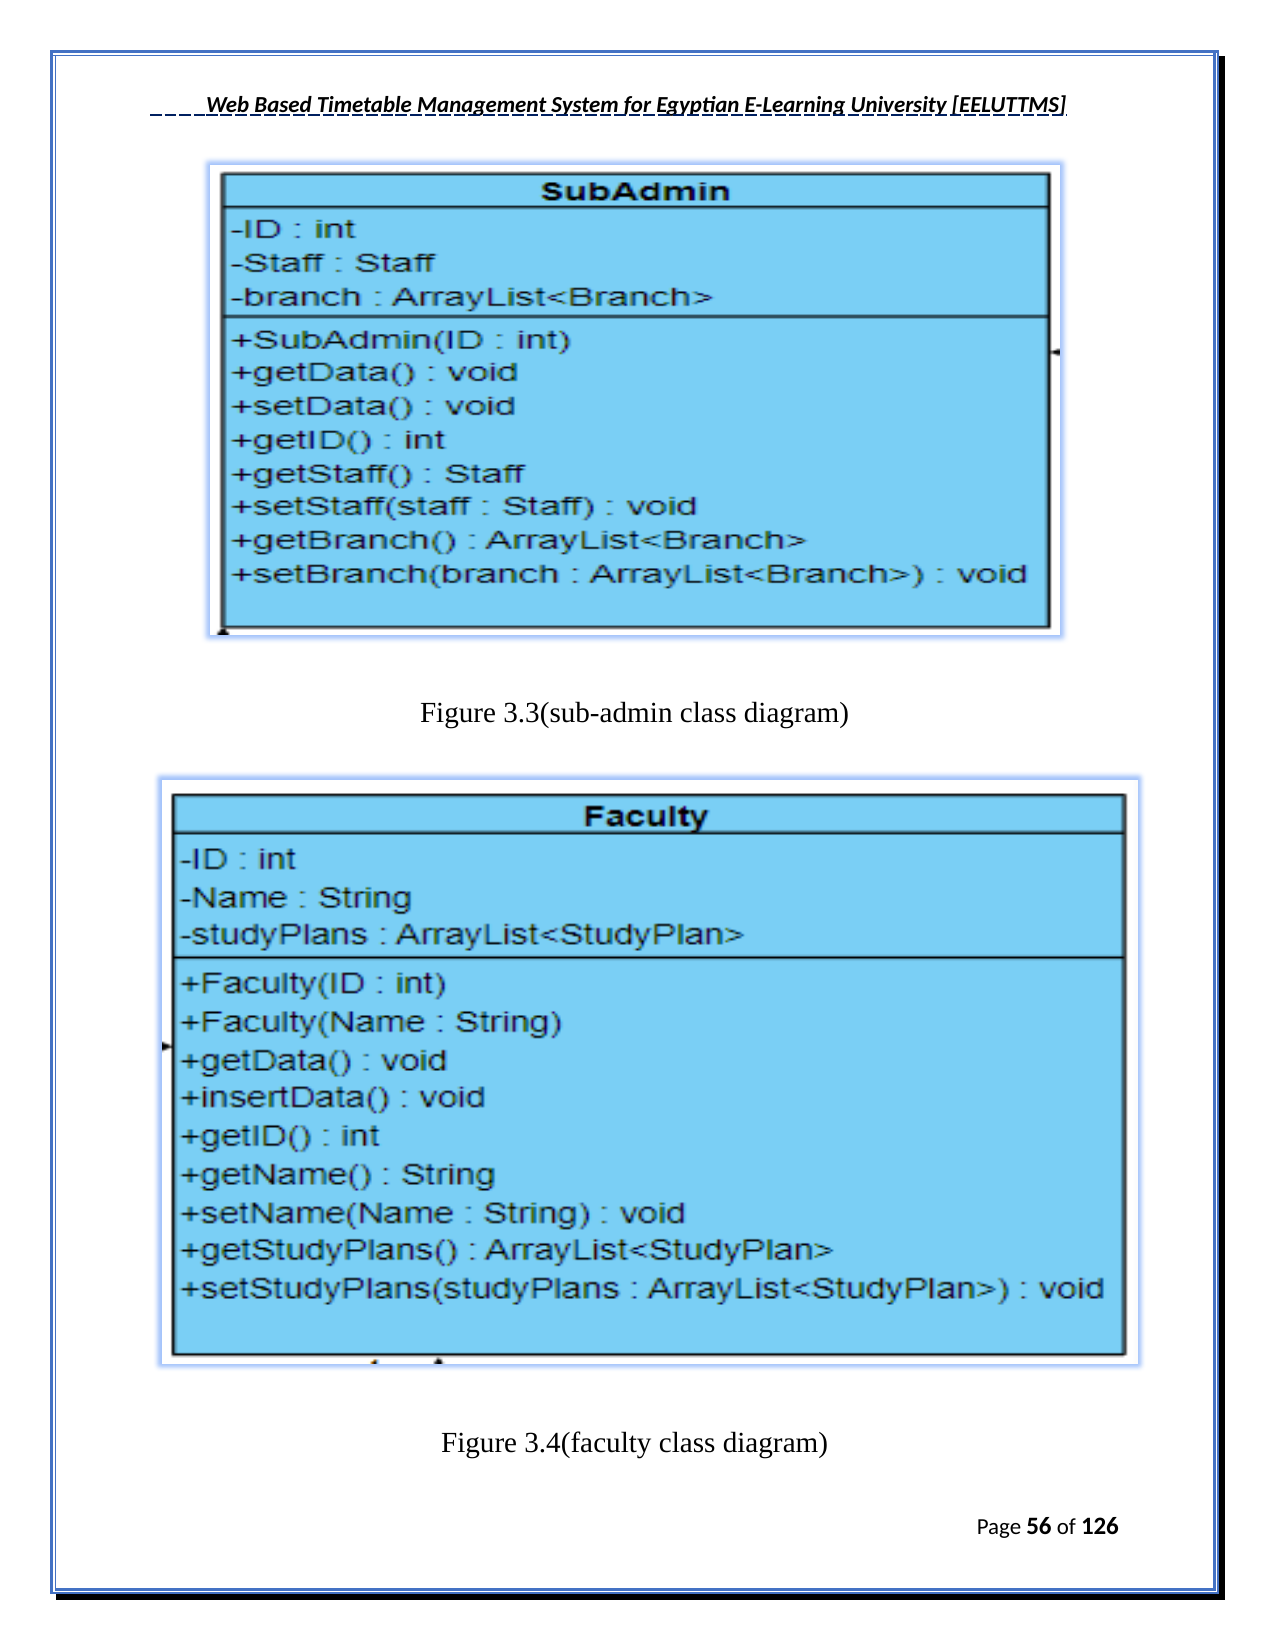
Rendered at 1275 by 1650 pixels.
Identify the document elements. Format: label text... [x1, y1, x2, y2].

text Figure 3.3(sub-admin class diagram) [150, 695, 1119, 728]
picture [210, 165, 1060, 635]
picture [162, 780, 1138, 1364]
text Figure 3.4(faculty class diagram) [150, 1425, 1119, 1459]
